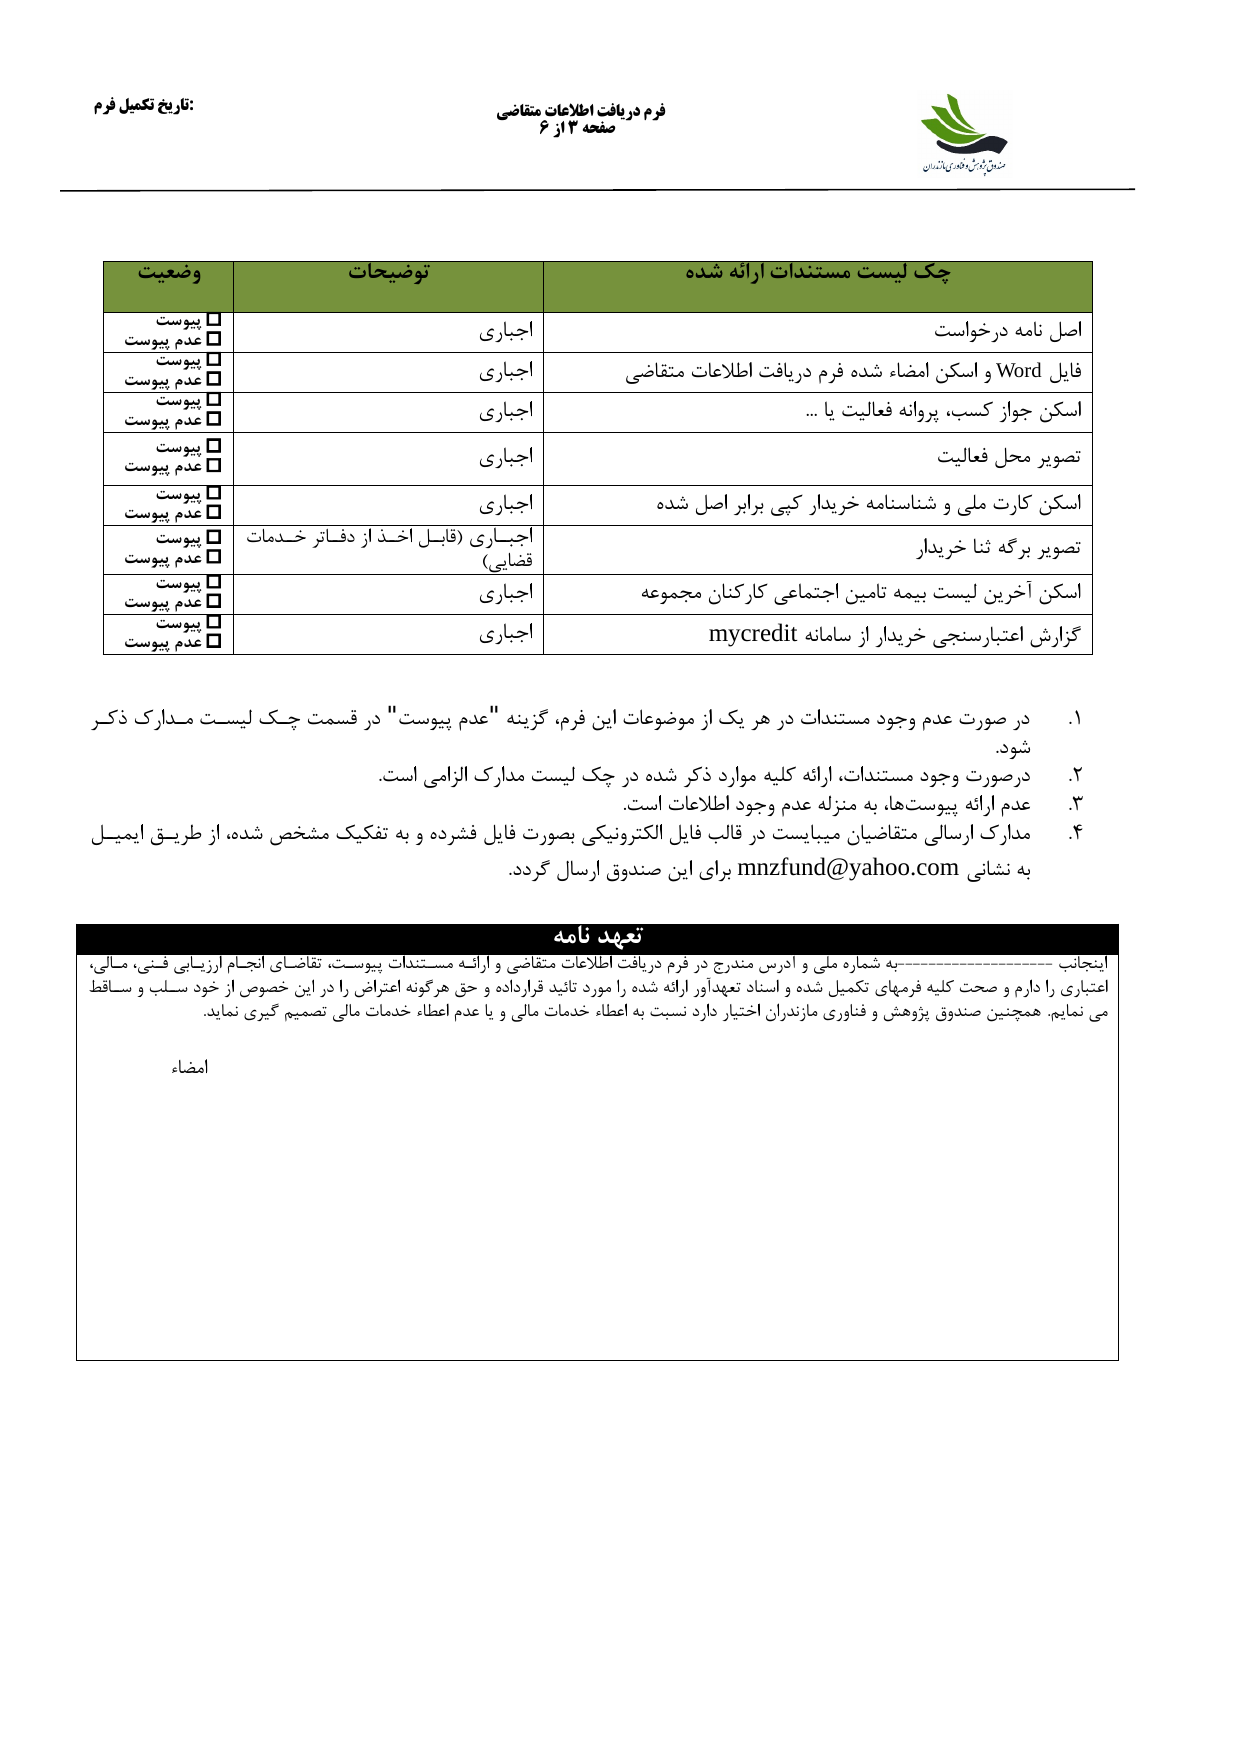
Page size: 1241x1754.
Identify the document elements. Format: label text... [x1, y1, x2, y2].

table_cell گزارش اعتبارسنجی خریدار از سامانه mycredit [544, 615, 1092, 654]
list عدم ارائه پیوست‌ها، به منزله عدم وجود اطلاعات است. [90, 794, 1068, 819]
table_cell پیوست عدم پیوست [104, 575, 233, 614]
picture [917, 90, 1013, 178]
list مدارک ارسالی متقاضیان میبایست در قالب فایل الکترونیکی بصورت فایل فشرده و به تفکیک مشخص شده، از طریق ایمیل به نشانی mnzfund@yahoo.com برای این صندوق ارسال گردد. [90, 823, 1068, 884]
table_cell پیوست عدم پیوست [104, 353, 233, 392]
table_cell اصل نامه درخواست [544, 313, 1092, 352]
table_cell اسکن آخرین لیست بیمه تامین اجتماعی کارکنان مجموعه [544, 575, 1092, 614]
table_cell فایل Word و اسکن امضاء شده فرم دریافت اطلاعات متقاضی [544, 353, 1092, 392]
table_cell اجباری [234, 615, 543, 654]
table_cell اینجانب --------------------به شماره ملی و آدرس مندرج در فرم دریافت اطلاعات متقاضی و ارائه مستندات پیوست، تقاضای انجام ارزیابی فنی، مالی، اعتباری را دارم و صحت کلیه فرمهای تکمیل شده و اسناد تعهدآور ارائه شده را مورد تائید قرارداده و حق هرگونه اعتراض را در این خصوص از خود سلب و ساقط می نمایم. همچنین صندوق پژوهش و فناوری مازندران اختیار دارد نسبت به اعطاء خدمات مالی و یا عدم اعطاء خدمات مالی تصمیم گیری نماید. امضاء [77, 955, 1118, 1360]
table_header توضیحات [234, 262, 543, 312]
table_header تعهد نامه [77, 925, 1118, 954]
table_cell اسکن کارت ملی و شناسنامه خریدار کپی برابر اصل شده [544, 486, 1092, 525]
table_cell اجباری [234, 486, 543, 525]
table_cell پیوست عدم پیوست [104, 526, 233, 574]
table_cell تصویر برگه ثنا خریدار [544, 526, 1092, 574]
table_cell اجباری [234, 313, 543, 352]
table_cell پیوست عدم پیوست [104, 433, 233, 485]
table_cell اجباری [234, 393, 543, 432]
table_cell تصویر محل فعالیت [544, 433, 1092, 485]
table_header چک لیست مستندات ارائه شده [544, 262, 1092, 312]
list درصورت وجود مستندات، ارائه کلیه موارد ذکر شده در چک لیست مدارک الزامی است. [90, 766, 1068, 791]
table_cell اجباری [234, 353, 543, 392]
table_cell پیوست عدم پیوست [104, 393, 233, 432]
table_cell پیوست عدم پیوست [104, 615, 233, 654]
list در صورت عدم وجود مستندات در هر یک از موضوعات این فرم، گزینه "عدم پیوست" در قسمت چک لیست مدارک ذکر شود. [90, 708, 1068, 762]
table_cell پیوست عدم پیوست [104, 486, 233, 525]
table_header وضعیت [104, 262, 233, 312]
table_cell اجباری [234, 433, 543, 485]
table_cell اجباری (قابل اخذ از دفاتر خدمات قضایی) [234, 526, 543, 574]
table_cell اجباری [234, 575, 543, 614]
table_cell پیوست عدم پیوست [104, 313, 233, 352]
table_cell اسکن جواز کسب، پروانه فعالیت یا ... [544, 393, 1092, 432]
